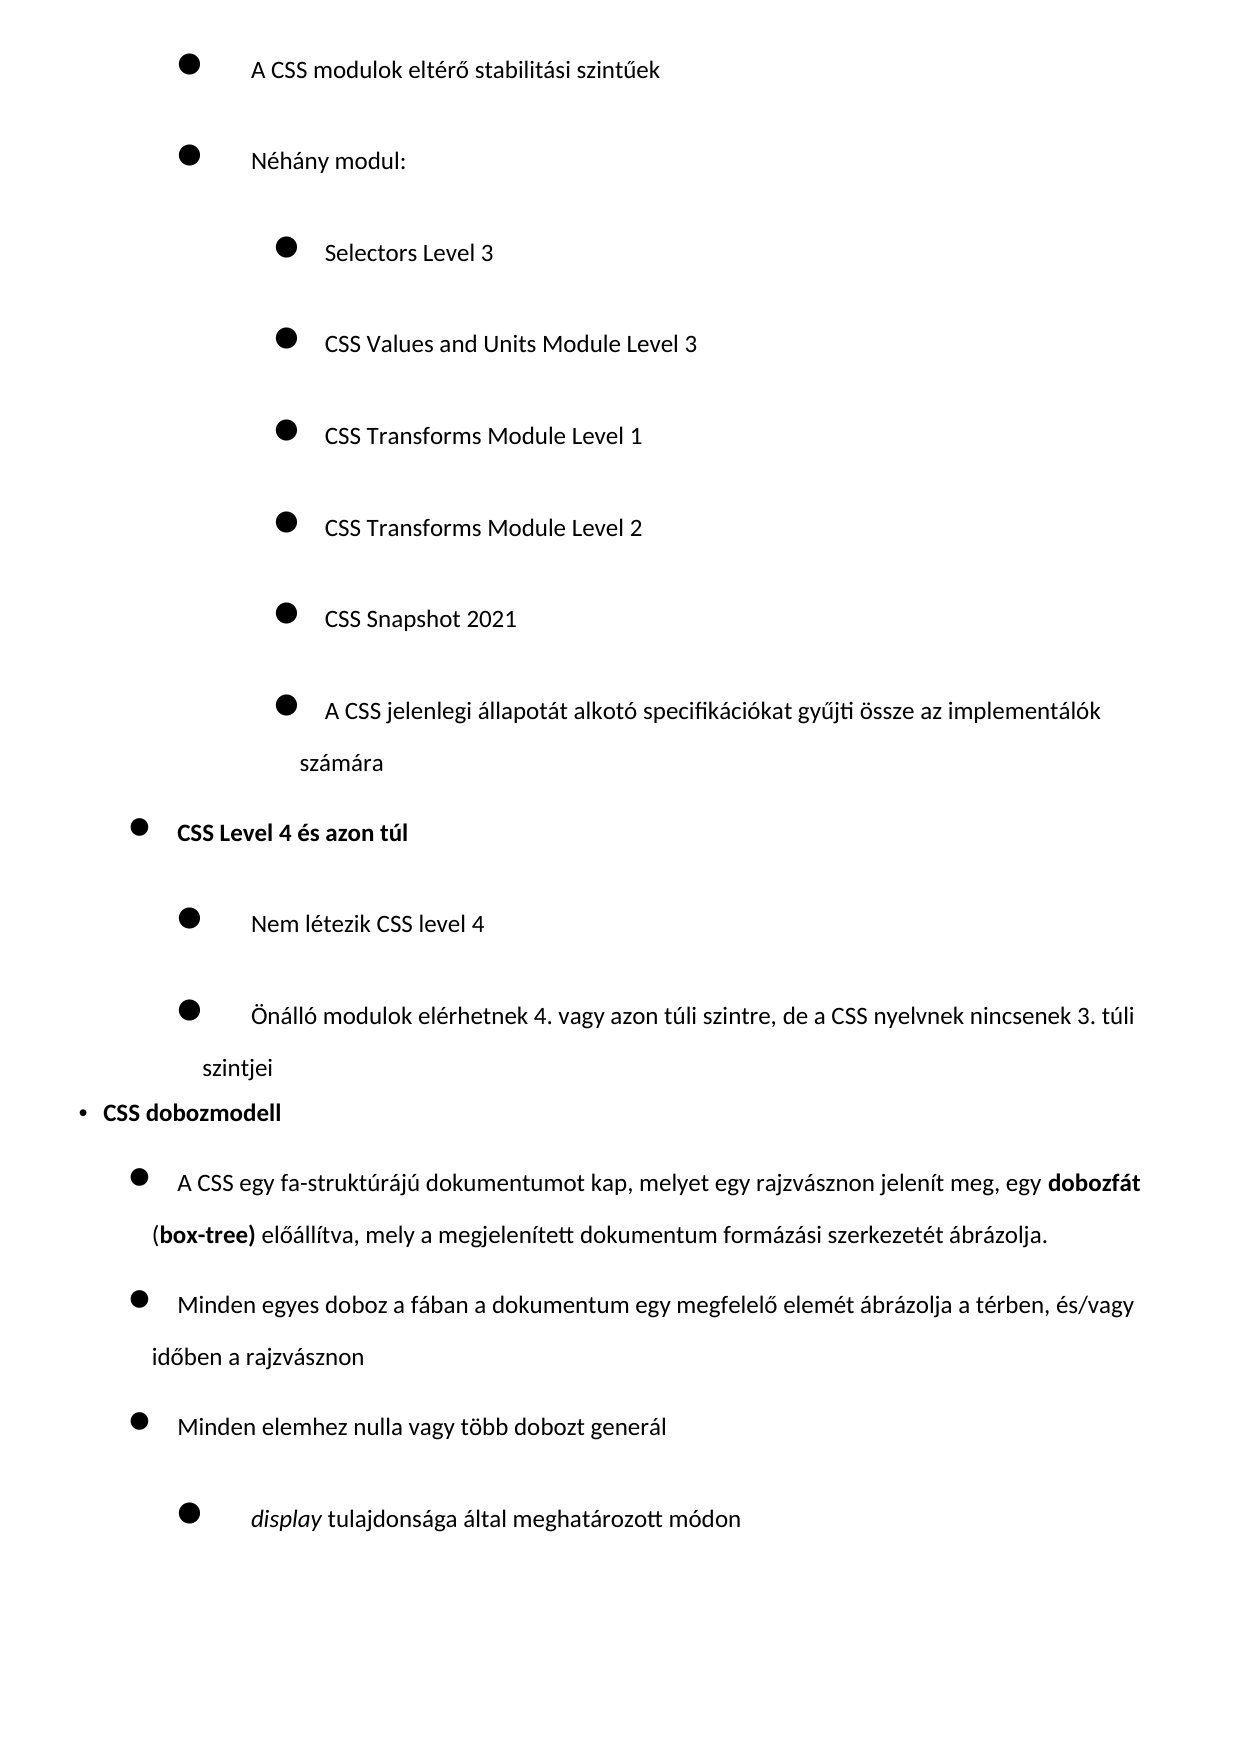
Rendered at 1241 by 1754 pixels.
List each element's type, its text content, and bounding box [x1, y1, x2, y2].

list Minden egyes doboz a fában a dokumentum egy megfelelő elemét ábrázolja a térben, és/vagy időben a rajzvásznon [127, 1265, 1157, 1372]
list Néhány modul: [177, 121, 1157, 182]
list CSS Values and Units Module Level 3 [274, 304, 1157, 365]
list CSS dobozmodell [78, 1098, 1157, 1128]
list CSS Transforms Module Level 1 [274, 396, 1157, 457]
list Minden elemhez nulla vagy több dobozt generál [127, 1387, 1157, 1448]
list Önálló modulok elérhetnek 4. vagy azon túli szintre, de a CSS nyelvnek nincsenek 3. túli szintjei [177, 976, 1157, 1082]
list CSS Transforms Module Level 2 [274, 487, 1157, 548]
list A CSS egy fa-struktúrájú dokumentumot kap, melyet egy rajzvásznon jelenít meg, egy dobozfát (box-tree) előállítva, mely a megjelenített dokumentum formázási szerkezetét ábrázolja. [127, 1143, 1157, 1250]
list display tulajdonsága által meghatározott módon [177, 1479, 1157, 1540]
list CSS Level 4 és azon túl [127, 792, 1157, 853]
list A CSS jelenlegi állapotát alkotó specifikációkat gyűjti össze az implementálók számára [274, 671, 1157, 777]
list A CSS modulok eltérő stabilitási szintűek [177, 29, 1157, 91]
list Nem létezik CSS level 4 [177, 884, 1157, 945]
list Selectors Level 3 [274, 213, 1157, 274]
list CSS Snapshot 2021 [274, 579, 1157, 640]
